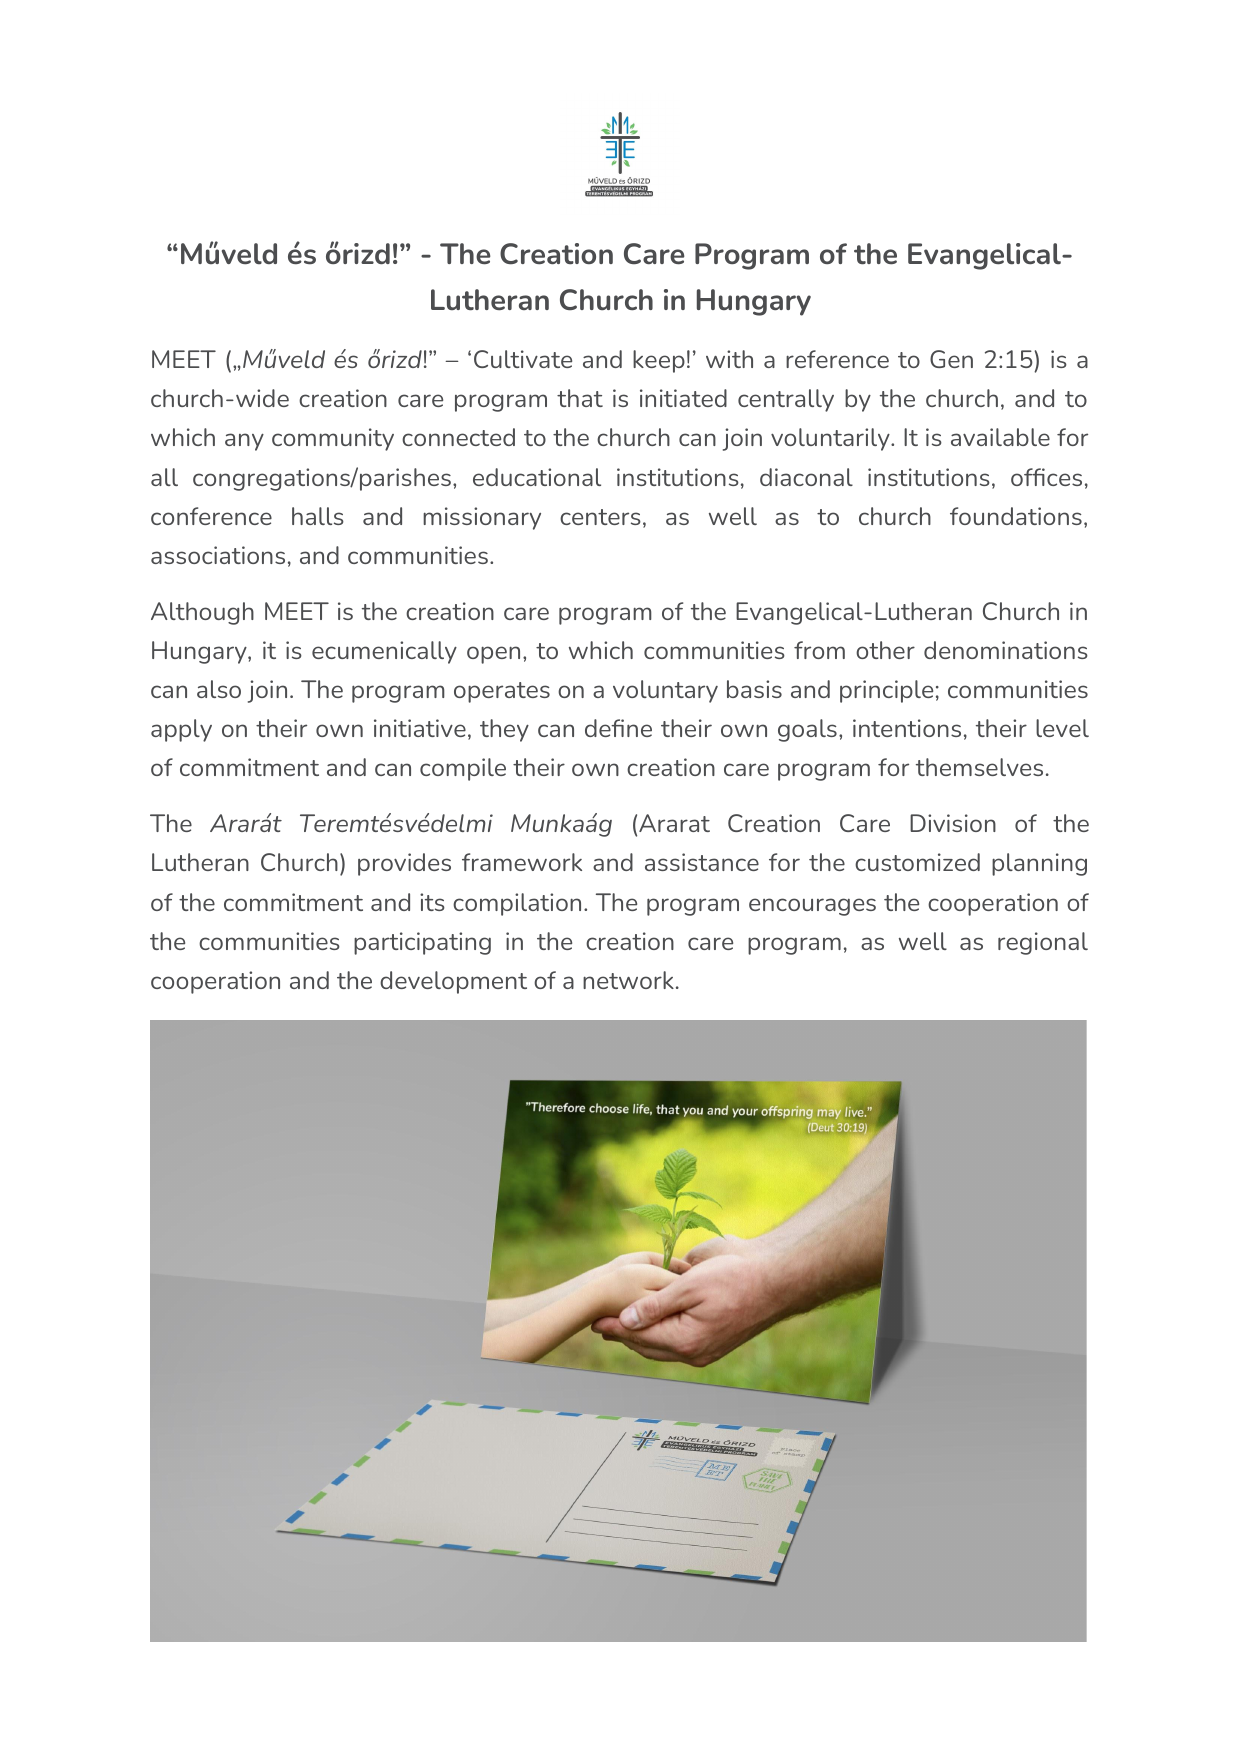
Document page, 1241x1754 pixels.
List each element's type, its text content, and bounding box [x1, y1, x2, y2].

text “Műveld és őrizd!” - The Creation Care Program of the Evangelical-Lutheran Church in Hungary [150, 235, 1090, 321]
text MEET („Műveld és őrizd!” – ‘Cultivate and keep!’ with a reference to Gen 2:15) is a church-wide creation care program that is initiated centrally by the church, and to which any community connected to the church can join voluntarily. It is available for all congregations/parishes, educational institutions, diaconal institutions, offices, conference halls and missionary centers, as well as to church foundations, associations, and communities. [150, 343, 1090, 573]
picture [150, 1020, 1087, 1642]
picture [560, 93, 681, 215]
text The Ararát Teremtésvédelmi Munkaág (Ararat Creation Care Division of the Lutheran Church) provides framework and assistance for the customized planning of the commitment and its compilation. The program encourages the cooperation of the communities participating in the creation care program, as well as regional cooperation and the development of a network. [150, 807, 1090, 998]
text Although MEET is the creation care program of the Evangelical-Lutheran Church in Hungary, it is ecumenically open, to which communities from other denominations can also join. The program operates on a voluntary basis and principle; communities apply on their own initiative, they can define their own goals, intentions, their level of commitment and can compile their own creation care program for themselves. [150, 595, 1090, 786]
